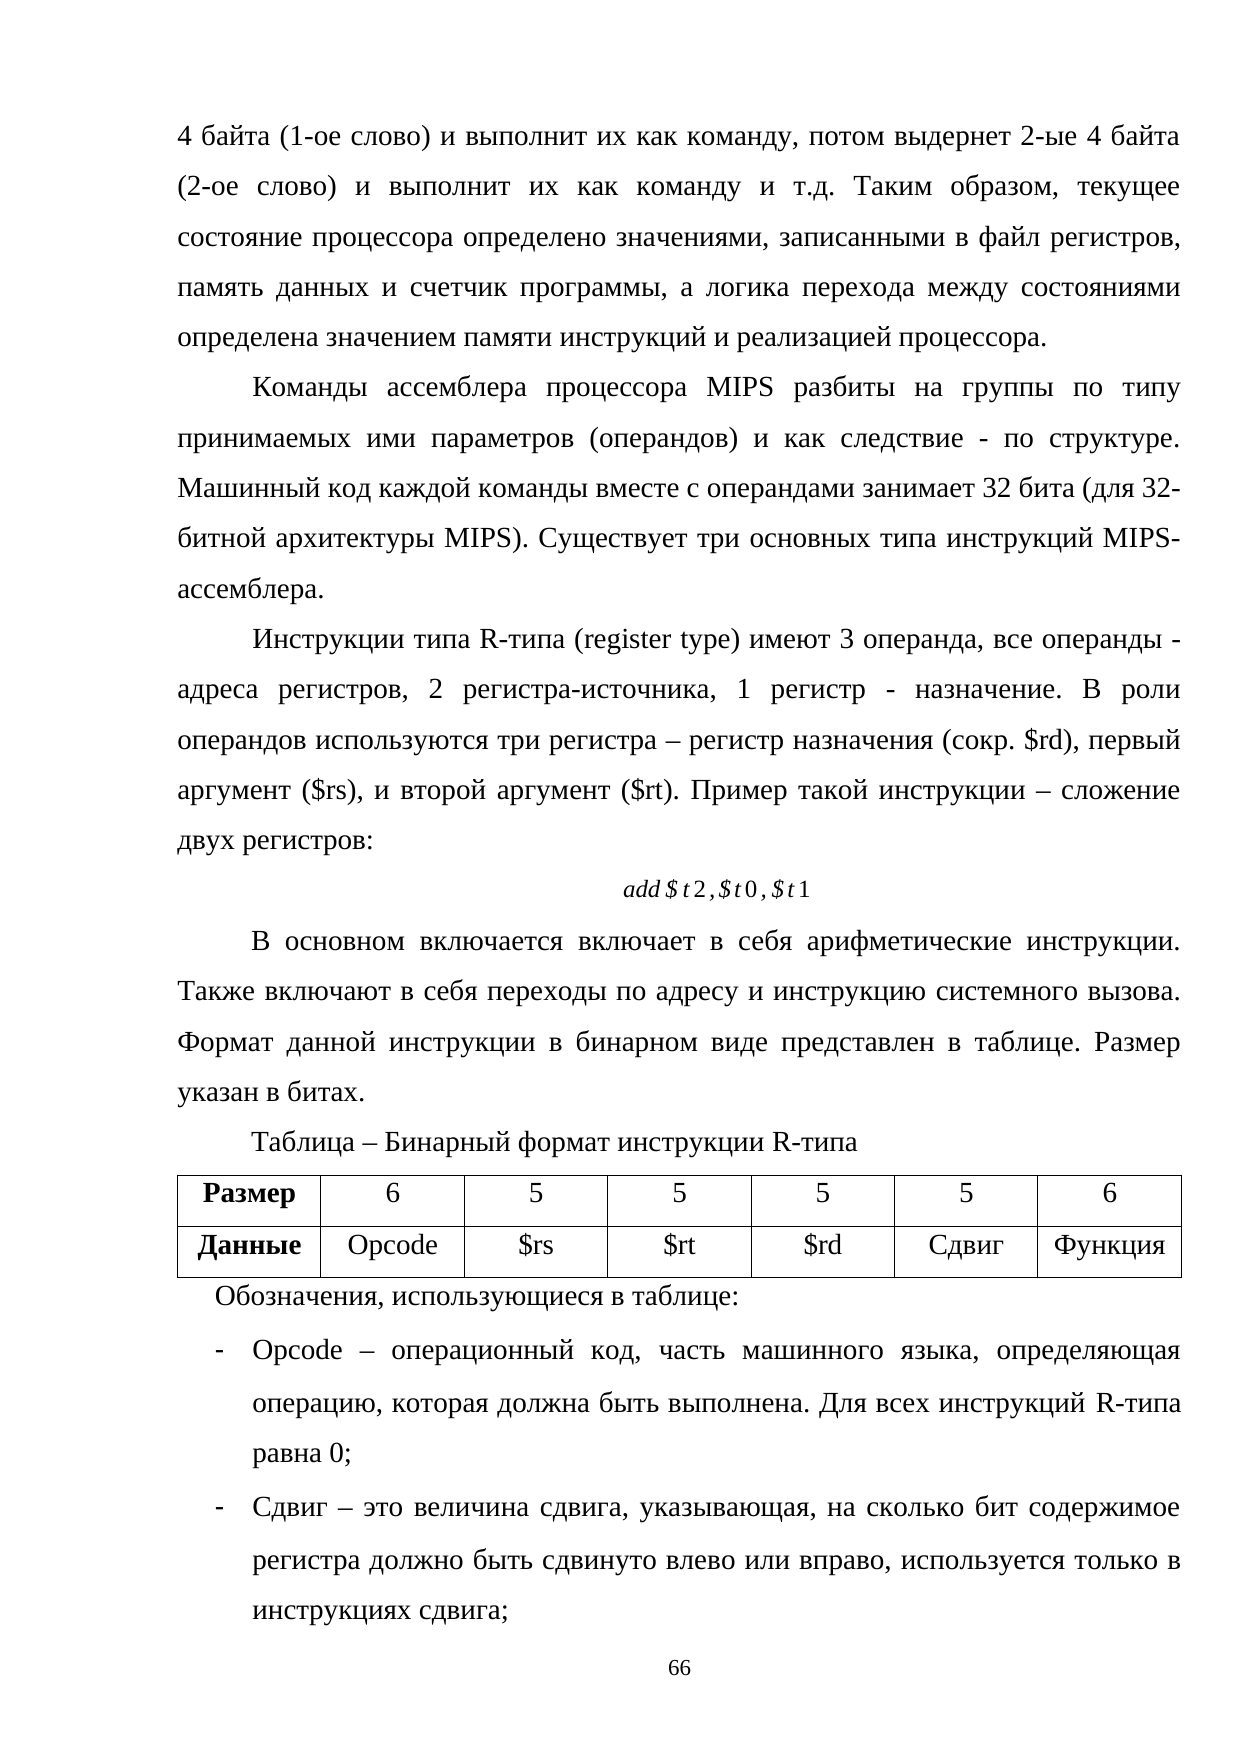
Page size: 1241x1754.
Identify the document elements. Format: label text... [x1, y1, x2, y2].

table_header 6 [321, 1176, 464, 1226]
table_cell Opсode [321, 1227, 464, 1277]
list Opcode – операционный код, часть машинного языка, определяющая операцию, которая должна быть выполнена. Для всех инструкций R-типа равна 0; [214, 1328, 1182, 1469]
text Таблица – Бинарный формат инструкции R-типа [177, 1124, 1182, 1158]
table_header 5 [608, 1176, 751, 1226]
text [177, 118, 1182, 353]
table_cell Данные [178, 1227, 320, 1277]
table_cell Сдвиг [895, 1227, 1037, 1277]
table_cell $rt [608, 1227, 751, 1277]
table_cell $rs [465, 1227, 607, 1277]
table_cell Функция [1038, 1227, 1181, 1277]
table_header 5 [752, 1176, 894, 1226]
text В основном включается включает в себя арифметические инструкции. Также включают в себя переходы по адресу и инструкцию системного вызова. Формат данной инструкции в бинарном виде представлен в таблице. Размер указан в битах. [177, 923, 1182, 1107]
table_header 6 [1038, 1176, 1181, 1226]
table_cell $rd [752, 1227, 894, 1277]
list Сдвиг – это величина сдвига, указывающая, на сколько бит содержимое регистра должно быть сдвинуто влево или вправо, используется только в инструкциях сдвига; [214, 1486, 1182, 1626]
table_header Размер [178, 1176, 320, 1226]
text Обозначения, использующиеся в таблице: [177, 1278, 1182, 1312]
table_header 5 [465, 1176, 607, 1226]
text Команды ассемблера процессора MIPS разбиты на группы по типу принимаемых ими параметров (операндов) и как следствие - по структуре. Машинный код каждой команды вместе с операндами занимает 32 бита (для 32-битной архитектуры MIPS). Существует три основных типа инструкций MIPS-ассемблера. [177, 369, 1182, 604]
table_header 5 [895, 1176, 1037, 1226]
text Инструкции типа R-типа (register type) имеют 3 операнда, все операнды - адреса регистров, 2 регистра-источника, 1 регистр - назначение. В роли операндов используются три регистра – регистр назначения (сокр. $rd), первый аргумент ($rs), и второй аргумент ($rt). Пример такой инструкции – сложение двух регистров: [177, 621, 1182, 856]
